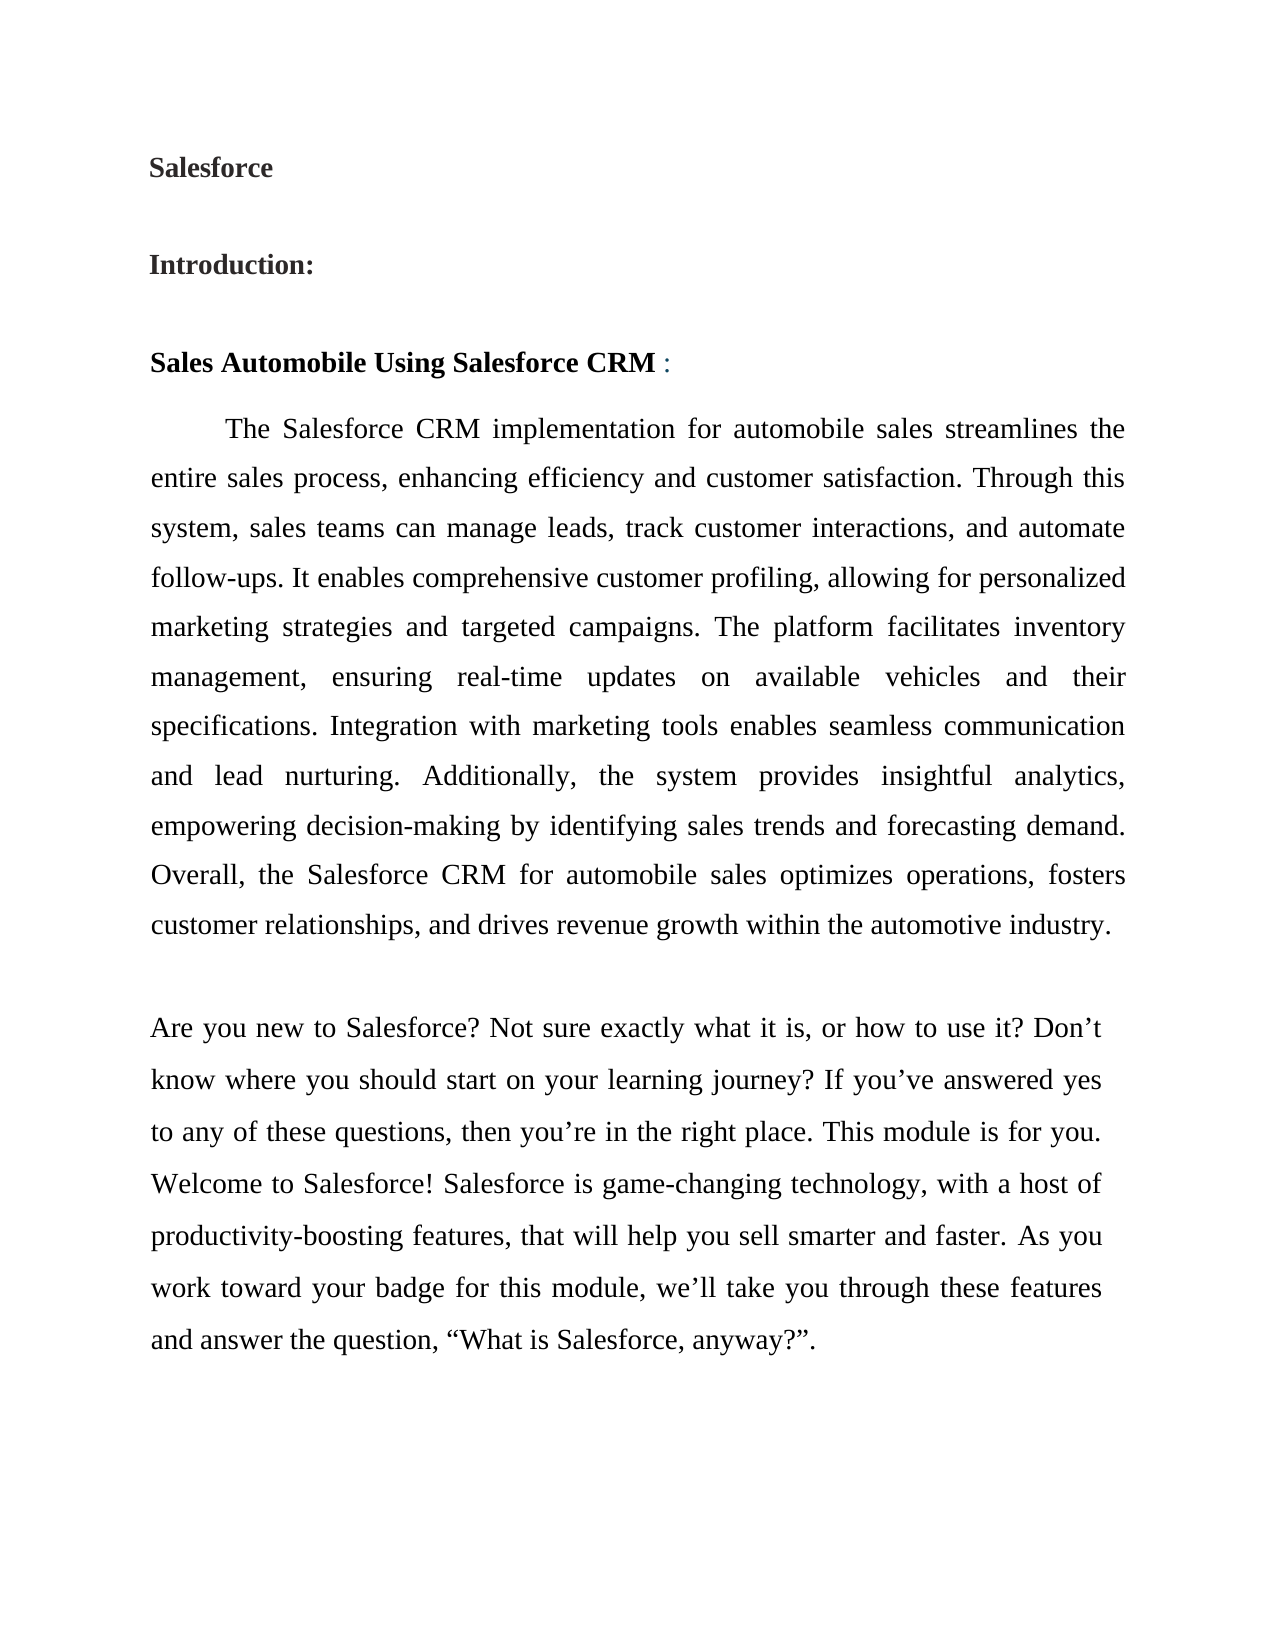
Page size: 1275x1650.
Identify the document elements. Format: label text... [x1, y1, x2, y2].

text Sales Automobile Using Salesforce CRM : [150, 345, 1229, 378]
text The Salesforce CRM implementation for automobile sales streamlines the entire sales process, enhancing efficiency and customer satisfaction. Through this system, sales teams can manage leads, track customer interactions, and automate follow-ups. It enables comprehensive customer profiling, allowing for personalized marketing strategies and targeted campaigns. The platform facilitates inventory management, ensuring real-time updates on available vehicles and their specifications. Integration with marketing tools enables seamless communication and lead nurturing. Additionally, the system provides insightful analytics, empowering decision-making by identifying sales trends and forecasting demand. Overall, the Salesforce CRM for automobile sales optimizes operations, fosters customer relationships, and drives revenue growth within the automotive industry. [151, 411, 1126, 940]
text Salesforce [148, 150, 1229, 183]
text Introduction: [148, 247, 1229, 281]
text Are you new to Salesforce? Not sure exactly what it is, or how to use it? Don’t know where you should start on your learning journey? If you’ve answered yes to any of these questions, then you’re in the right place. This module is for you. Welcome to Salesforce! Salesforce is game-changing technology, with a host of productivity-boosting features, that will help you sell smarter and faster. As you work toward your badge for this module, we’ll take you through these features and answer the question, “What is Salesforce, anyway?”. [149, 1010, 1103, 1356]
